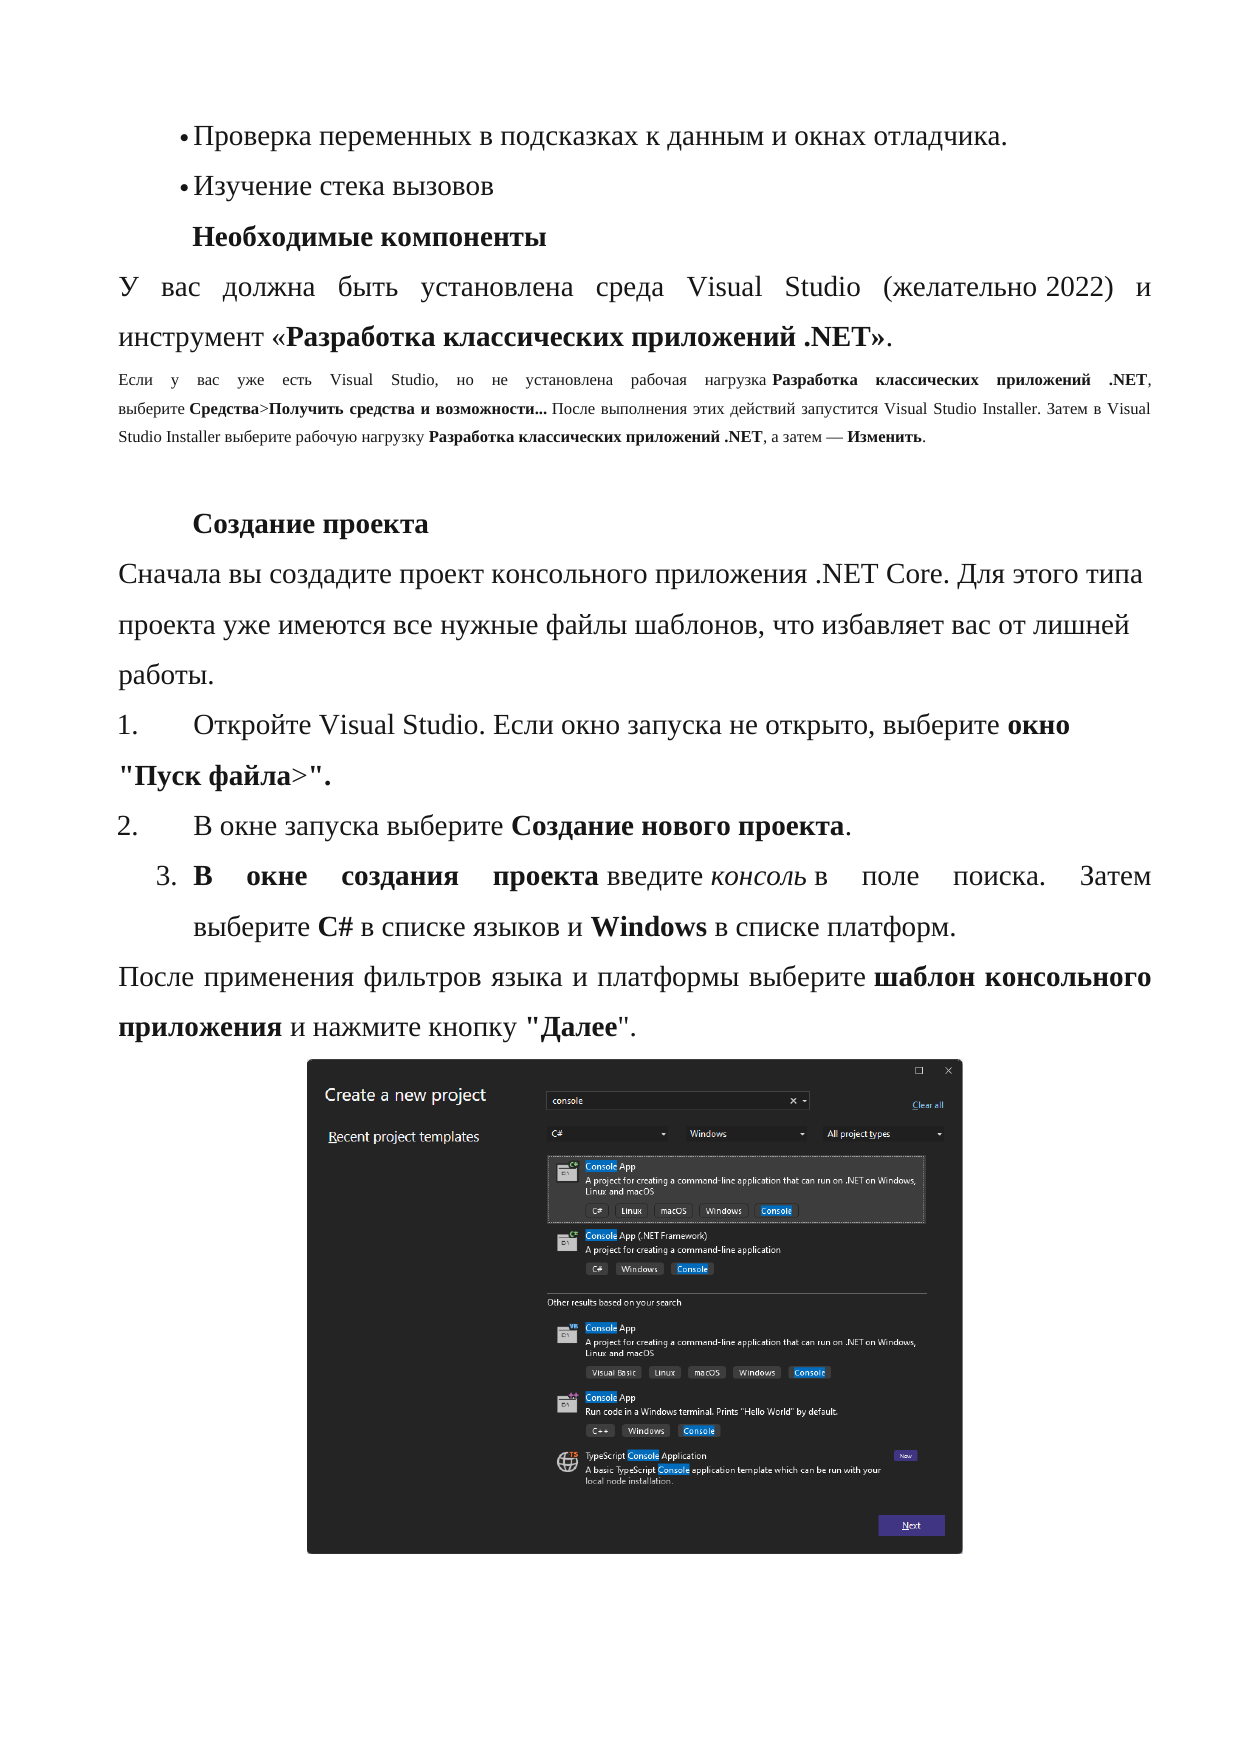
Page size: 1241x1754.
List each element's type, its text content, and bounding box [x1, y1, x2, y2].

list Изучение стека вызовов [181, 168, 1152, 202]
list В окне создания проекта введите консоль в поле поиска. Затем выберите C# в списке языков и Windows в списке платформ. [156, 858, 1152, 942]
subtitle Создание проекта [192, 506, 1152, 540]
picture [307, 1059, 963, 1554]
list Проверка переменных в подсказках к данным и окнах отладчика. [181, 118, 1152, 152]
text У вас должна быть установлена среда Visual Studio (желательно 2022) и инструмент «Разработка классических приложений .NET». [118, 269, 1152, 353]
subtitle Необходимые компоненты [192, 219, 1152, 252]
text Сначала вы создадите проект консольного приложения .NET Core. Для этого типа проекта уже имеются все нужные файлы шаблонов, что избавляет вас от лишней работы. [118, 557, 1152, 691]
list Откройте Visual Studio. Если окно запуска не открыто, выберите окно "Пуск файла>". [117, 707, 1152, 791]
list В окне запуска выберите Создание нового проекта. [117, 808, 1152, 842]
text После применения фильтров языка и платформы выберите шаблон консольного приложения и нажмите кнопку "Далее". [118, 959, 1152, 1043]
text Если у вас уже есть Visual Studio, но не установлена рабочая нагрузка Разработка классических приложений .NET, выберите Средства>Получить средства и возможности... После выполнения этих действий запустится Visual Studio Installer. Затем в Visual Studio Installer выберите рабочую нагрузку Разработка классических приложений .NET, а затем — Изменить. [118, 370, 1152, 446]
